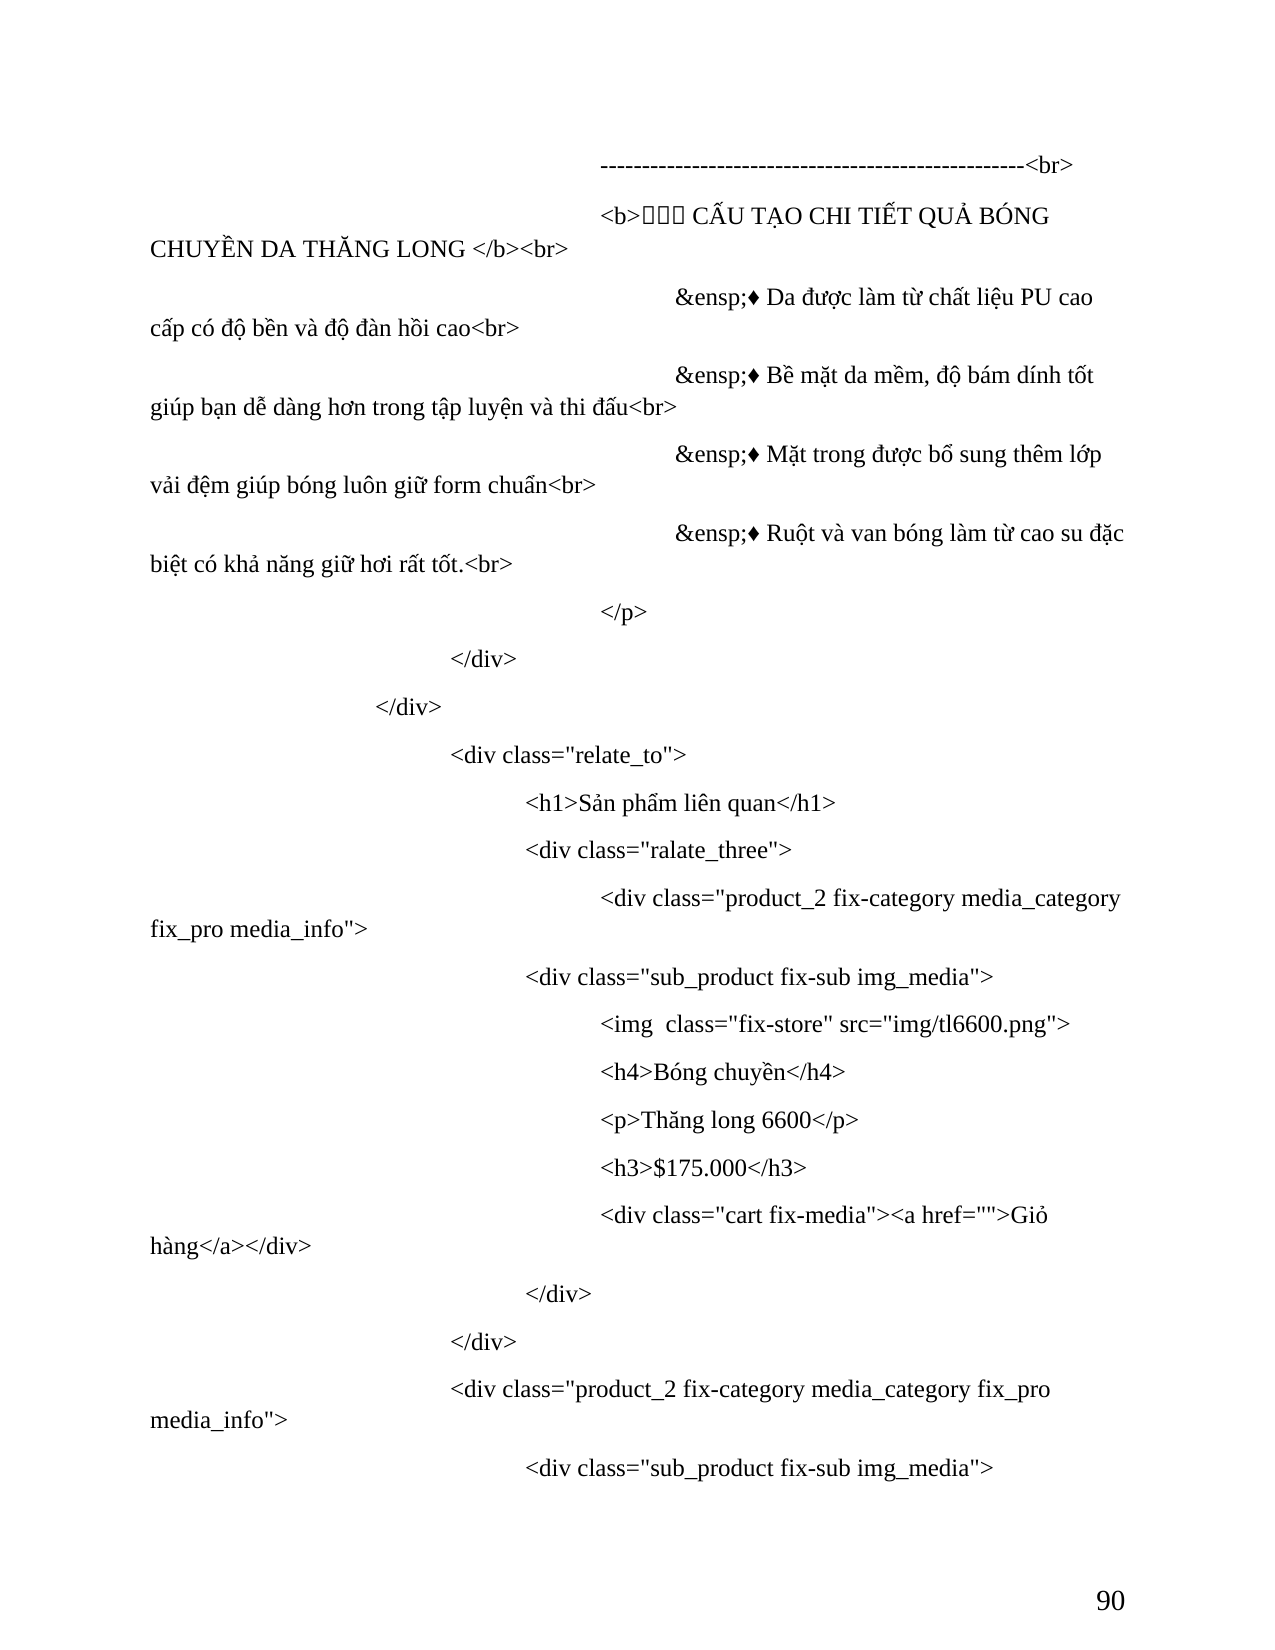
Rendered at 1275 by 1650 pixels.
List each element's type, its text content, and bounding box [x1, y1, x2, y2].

text <h4>Bóng chuyền</h4> [150, 1057, 1125, 1086]
text &ensp;♦ Ruột và van bóng làm từ cao su đặc biệt có khả năng giữ hơi rất tốt.<br> [150, 518, 1125, 578]
text <div class="ralate_three"> [150, 835, 1125, 864]
text <img class="fix-store" src="img/tl6600.png"> [150, 1009, 1125, 1038]
text <p>Thăng long 6600</p> [150, 1105, 1125, 1134]
text </p> [150, 597, 1125, 626]
text <h3>$175.000</h3> [150, 1153, 1125, 1181]
text <div class="relate_to"> [150, 740, 1125, 769]
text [150, 1200, 1125, 1260]
text </div> [150, 1327, 1125, 1356]
text &ensp;♦ Bề mặt da mềm, độ bám dính tốt giúp bạn dễ dàng hơn trong tập luyện và thi đấu<br> [150, 361, 1125, 420]
text <div class="product_2 fix-category media_category fix_pro media_info"> [150, 883, 1125, 943]
text </div> [150, 1279, 1125, 1308]
text </div> [150, 644, 1125, 673]
text &ensp;♦ Da được làm từ chất liệu PU cao cấp có độ bền và độ đàn hồi cao<br> [150, 282, 1125, 342]
text <div class="product_2 fix-category media_category fix_pro media_info"> [150, 1374, 1125, 1434]
text <b>🏐️🏐️🏐 CẤU TẠO CHI TIẾT QUẢ BÓNG CHUYỀN DA THĂNG LONG </b><br> [150, 198, 1125, 263]
text <div class="sub_product fix-sub img_media"> [150, 962, 1125, 991]
text <div class="sub_product fix-sub img_media"> [150, 1453, 1125, 1482]
text <h1>Sản phẩm liên quan</h1> [150, 788, 1125, 816]
text &ensp;♦ Mặt trong được bổ sung thêm lớp vải đệm giúp bóng luôn giữ form chuẩn<br> [150, 439, 1125, 499]
text ---------------------------------------------------<br> [150, 150, 1125, 179]
text </div> [150, 692, 1125, 721]
